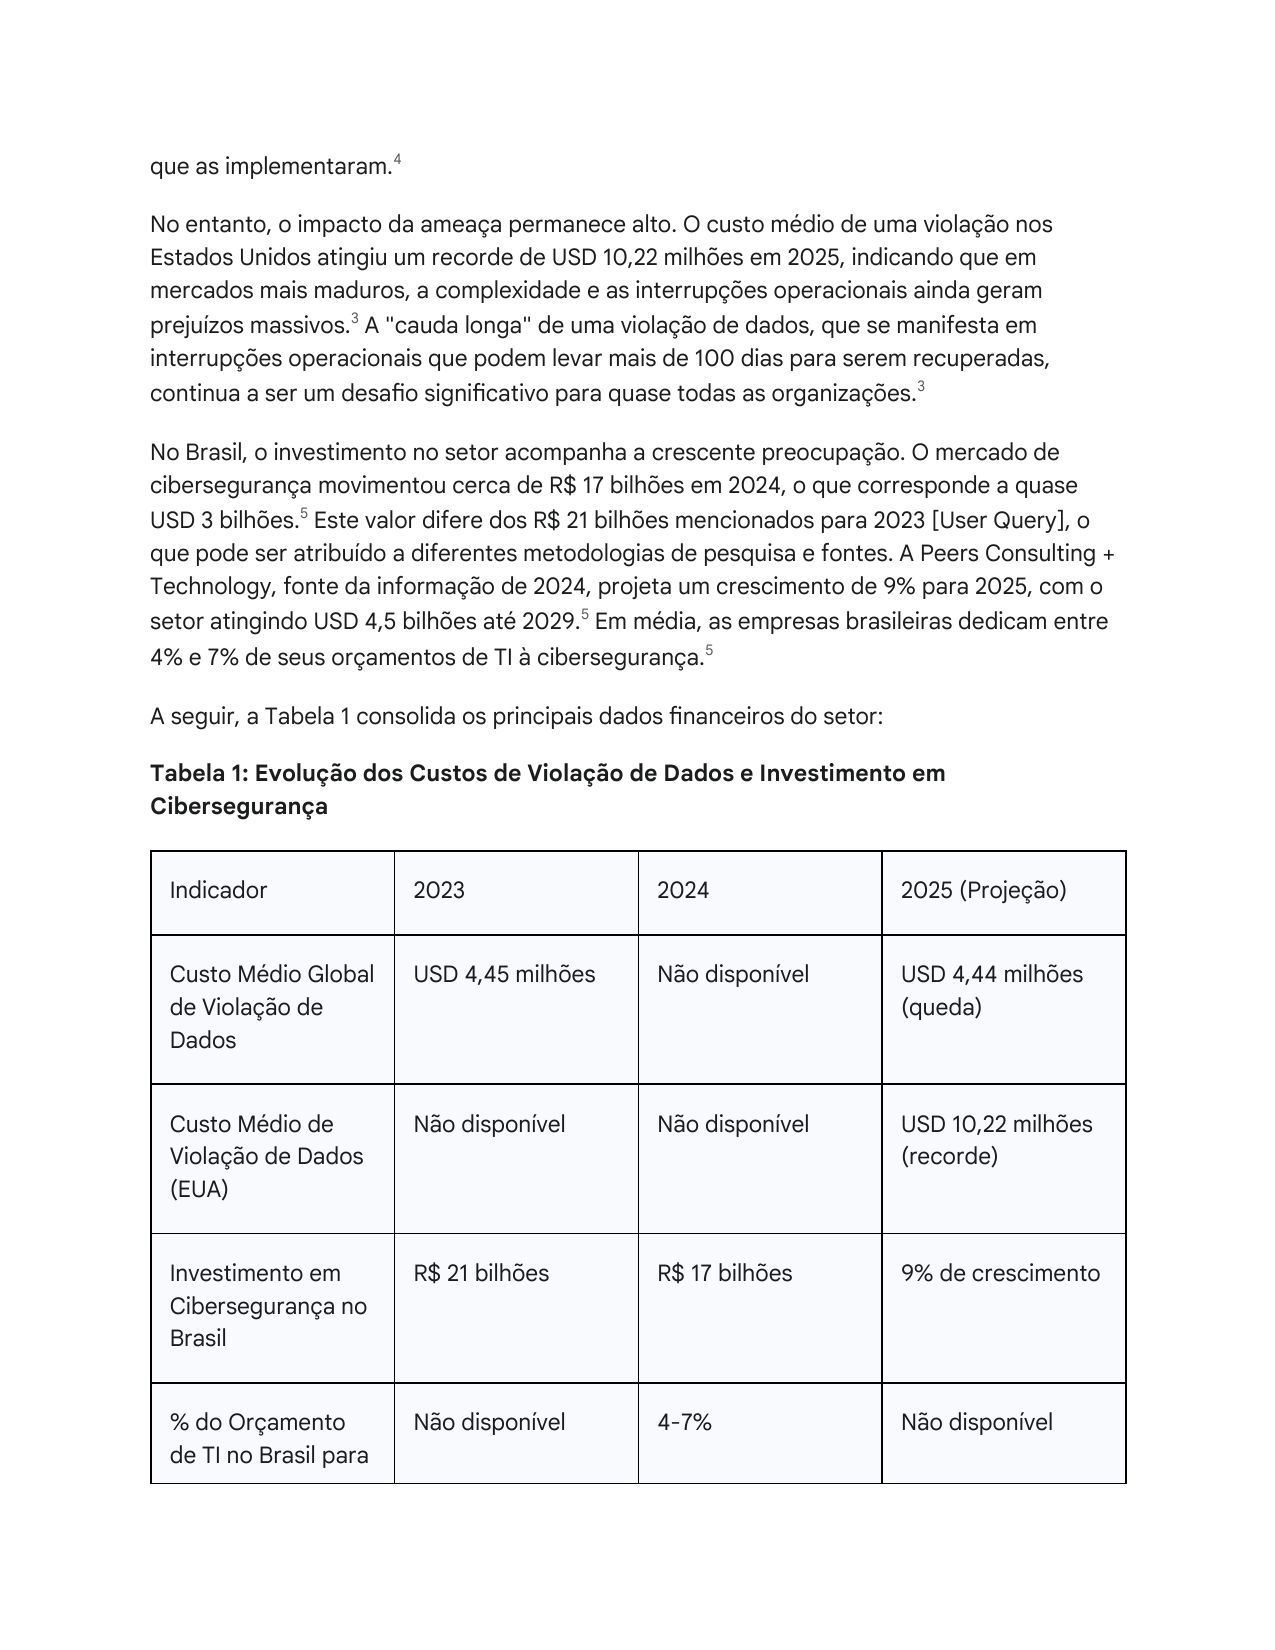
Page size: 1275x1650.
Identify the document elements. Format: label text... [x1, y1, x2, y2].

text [150, 150, 1125, 181]
table_cell USD 4,45 milhões [395, 936, 638, 1083]
table_cell Não disponível [639, 936, 881, 1083]
table_cell 4-7% [639, 1384, 881, 1483]
table_cell USD 10,22 milhões (recorde) [883, 1085, 1125, 1233]
table_cell USD 4,44 milhões (queda) [883, 936, 1125, 1083]
table_cell Investimento em Cibersegurança no Brasil [152, 1234, 394, 1382]
table_cell Custo Médio de Violação de Dados (EUA) [152, 1085, 394, 1233]
table_header 2023 [395, 852, 638, 934]
table_cell Não disponível [395, 1384, 638, 1483]
text No Brasil, o investimento no setor acompanha a crescente preocupação. O mercado de cibersegurança movimentou cerca de R$ 17 bilhões em 2024, o que corresponde a quase USD 3 bilhões.5 Este valor difere dos R$ 21 bilhões mencionados para 2023 [User Query], o que pode ser atribuído a diferentes metodologias de pesquisa e fontes. A Peers Consulting + Technology, fonte da informação de 2024, projeta um crescimento de 9% para 2025, com o setor atingindo USD 4,5 bilhões até 2029.5 Em média, as empresas brasileiras dedicam entre 4% e 7% de seus orçamentos de TI à cibersegurança.5 [150, 438, 1125, 672]
table_cell R$ 17 bilhões [639, 1234, 881, 1382]
table_header 2025 (Projeção) [883, 852, 1125, 934]
table_header 2024 [639, 852, 881, 934]
table_cell R$ 21 bilhões [395, 1234, 638, 1382]
text A seguir, a Tabela 1 consolida os principais dados financeiros do setor: [150, 702, 1125, 731]
table_cell 9% de crescimento [883, 1234, 1125, 1382]
text No entanto, o impacto da ameaça permanece alto. O custo médio de uma violação nos Estados Unidos atingiu um recorde de USD 10,22 milhões em 2025, indicando que em mercados mais maduros, a complexidade e as interrupções operacionais ainda geram prejuízos massivos.3 A "cauda longa" de uma violação de dados, que se manifesta em interrupções operacionais que podem levar mais de 100 dias para serem recuperadas, continua a ser um desafio significativo para quase todas as organizações.3 [150, 211, 1125, 409]
table_cell Não disponível [883, 1384, 1125, 1483]
text Tabela 1: Evolução dos Custos de Violação de Dados e Investimento em Cibersegurança [150, 759, 1125, 821]
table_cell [152, 1384, 394, 1483]
table_cell Custo Médio Global de Violação de Dados [152, 936, 394, 1083]
table_header Indicador [152, 852, 394, 934]
table_cell Não disponível [639, 1085, 881, 1233]
table_cell Não disponível [395, 1085, 638, 1233]
